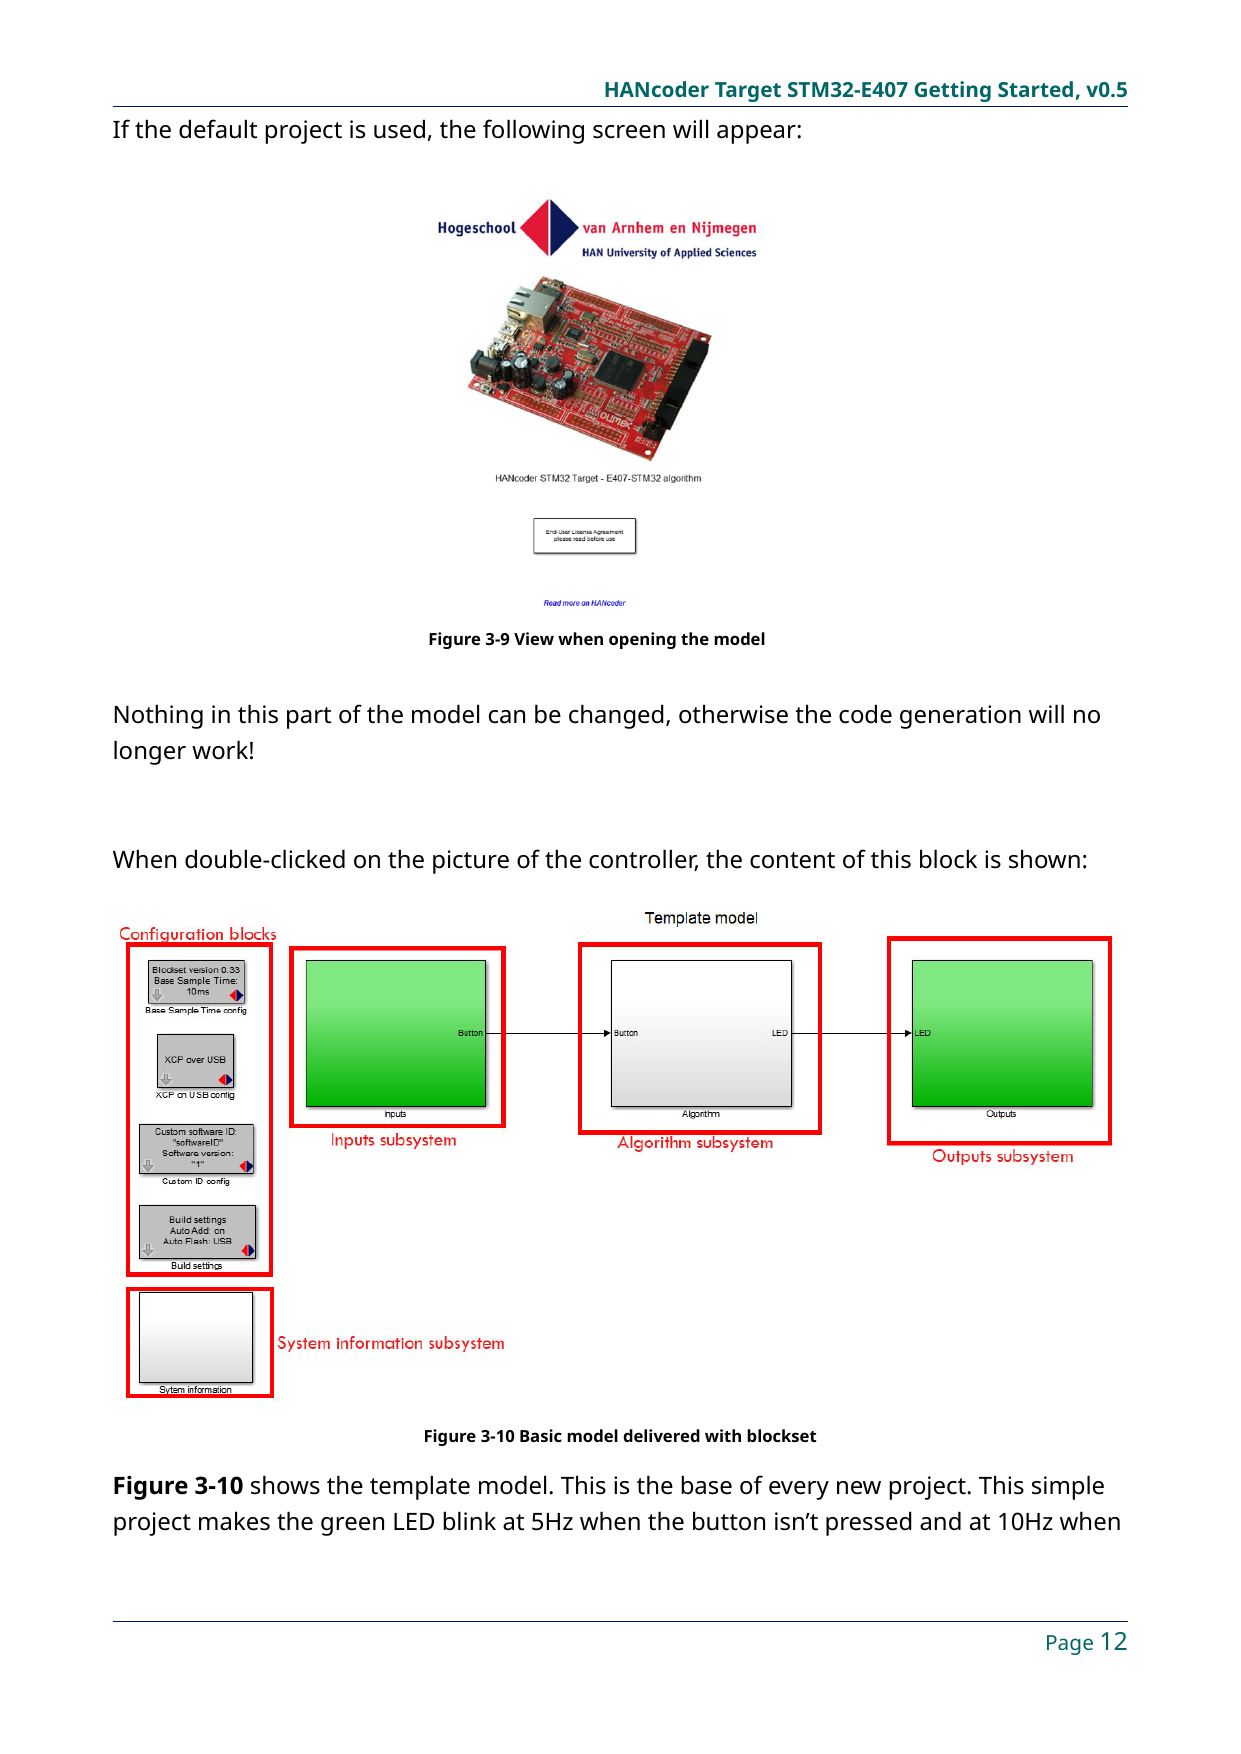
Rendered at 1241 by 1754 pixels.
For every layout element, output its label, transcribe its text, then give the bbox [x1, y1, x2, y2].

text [112, 1468, 1128, 1537]
text If the default project is used, the following screen will appear: [112, 112, 1128, 145]
text Nothing in this part of the model can be changed, otherwise the code generation will no longer work! [112, 698, 1128, 766]
picture [112, 897, 1128, 1403]
picture [417, 193, 777, 619]
text When double-clicked on the picture of the controller, the content of this block is shown: [112, 843, 1128, 876]
